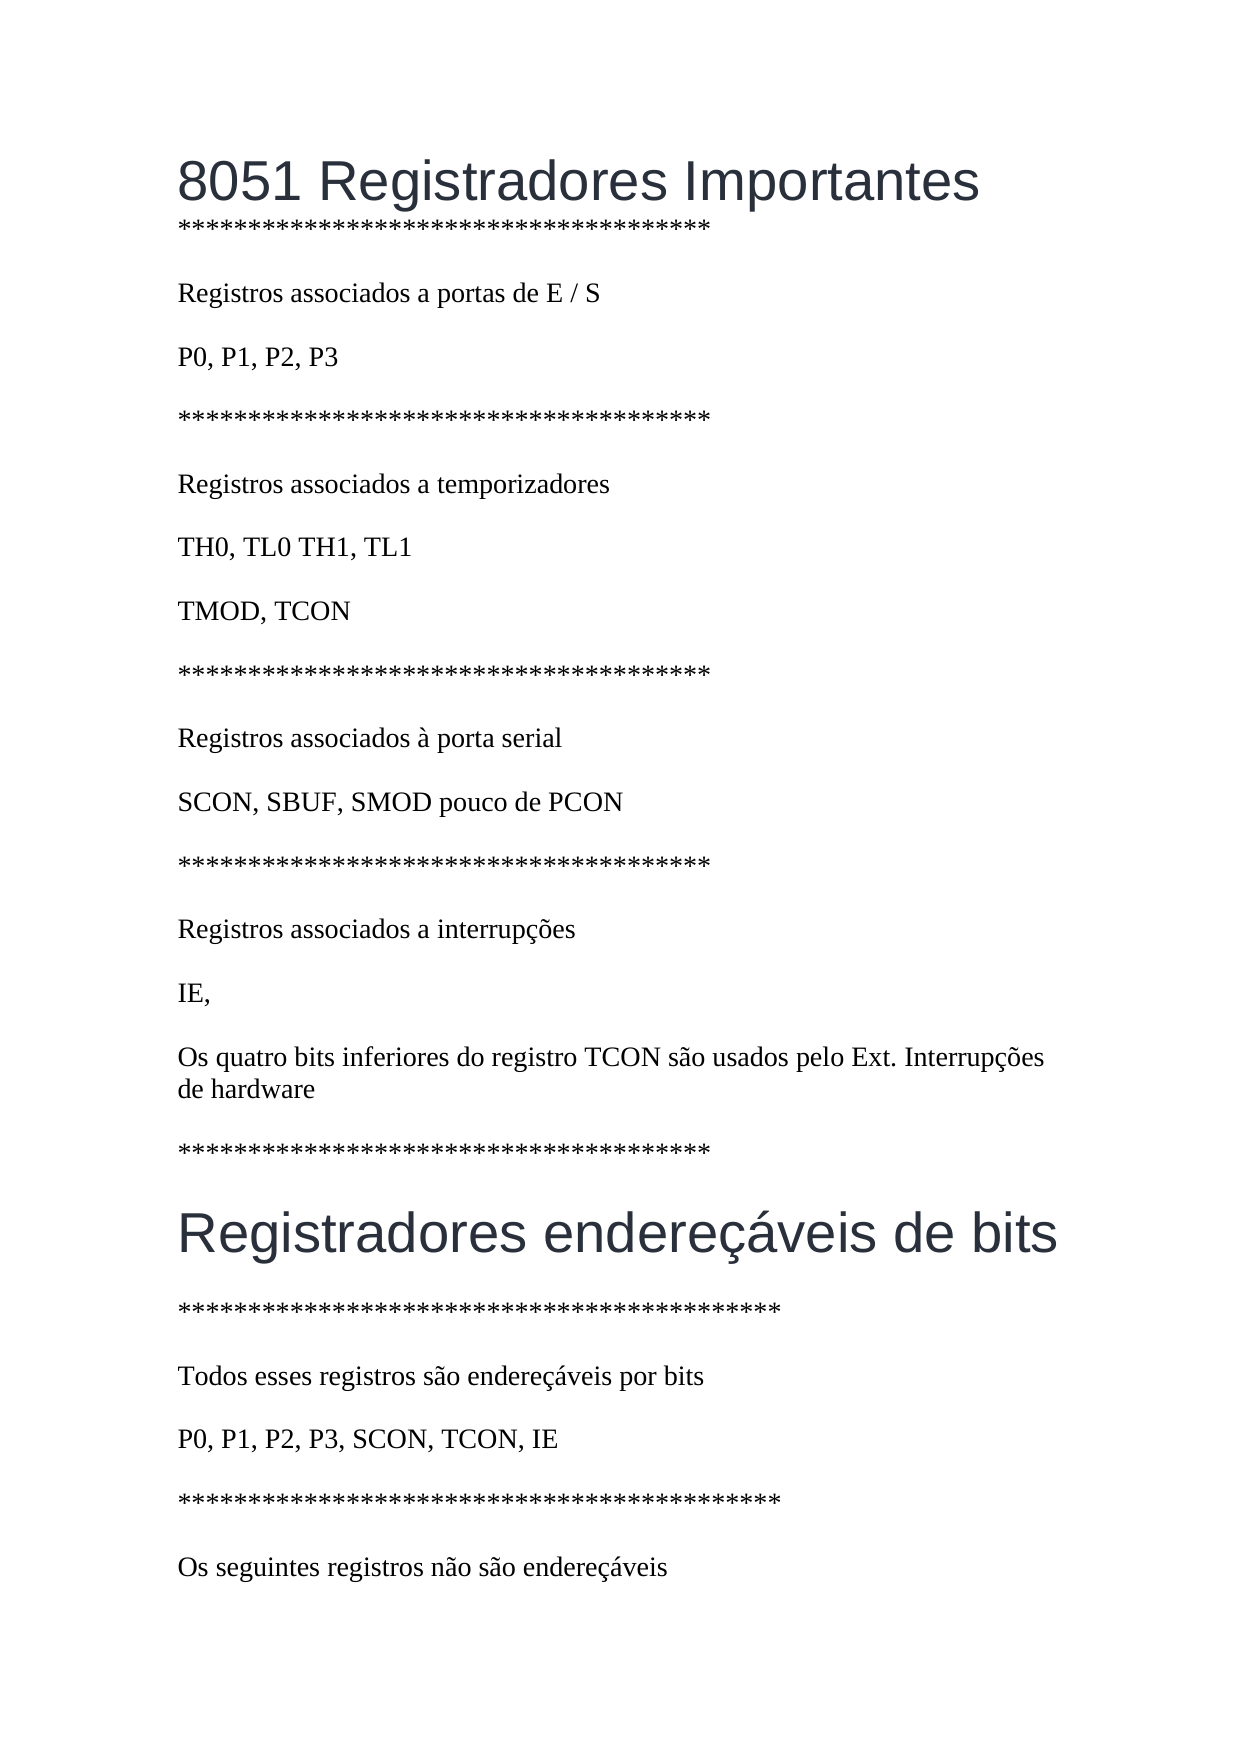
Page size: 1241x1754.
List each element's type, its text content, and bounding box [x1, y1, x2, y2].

text ************************************** [177, 1136, 1063, 1168]
text 8051 Registradores Importantes [177, 148, 1063, 212]
text Os seguintes registros não são endereçáveis [177, 1550, 1063, 1582]
text Registros associados à porta serial [177, 721, 1063, 754]
text ************************************** [177, 212, 1063, 245]
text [177, 1486, 1063, 1519]
text ************************************** [177, 658, 1063, 690]
text Registros associados a interrupções [177, 912, 1063, 945]
text Todos esses registros são endereçáveis por bits [177, 1359, 1063, 1391]
text ******************************************* [177, 1295, 1063, 1328]
text P0, P1, P2, P3 [177, 339, 1063, 372]
text TMOD, TCON [177, 594, 1063, 627]
text ************************************** [177, 403, 1063, 436]
text Registros associados a temporizadores [177, 467, 1063, 499]
text P0, P1, P2, P3, SCON, TCON, IE [177, 1423, 1063, 1455]
text Registros associados a portas de E / S [177, 276, 1063, 308]
text ************************************** [177, 849, 1063, 881]
text IE, [177, 976, 1063, 1008]
text TH0, TL0 TH1, TL1 [177, 531, 1063, 563]
text Registradores endereçáveis de bits [177, 1199, 1063, 1264]
text Os quatro bits inferiores do registro TCON são usados pelo Ext. Interrupções de hardware [177, 1040, 1063, 1104]
text SCON, SBUF, SMOD pouco de PCON [177, 785, 1063, 817]
